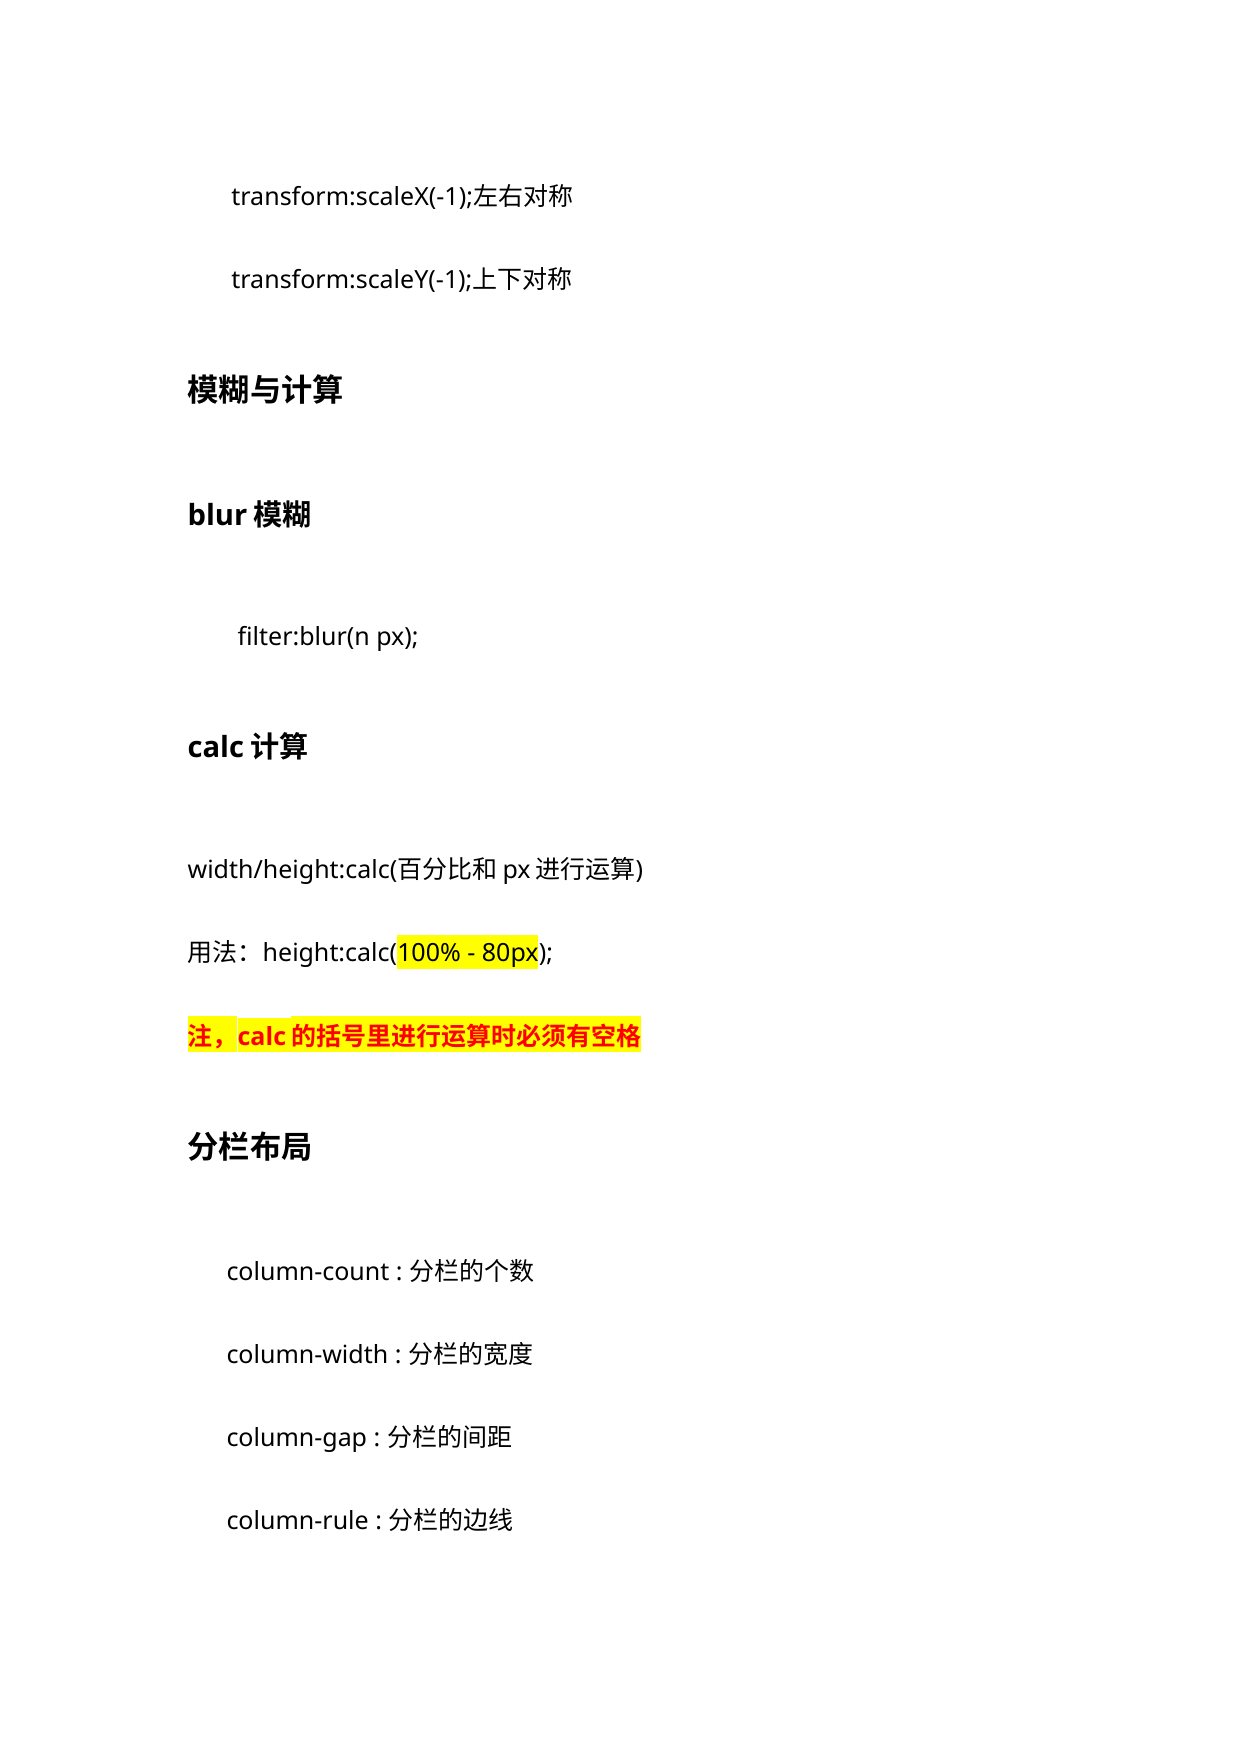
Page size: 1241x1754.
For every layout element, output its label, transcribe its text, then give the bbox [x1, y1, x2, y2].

text width/height:calc(百分比和px进行运算) [187, 835, 1053, 900]
subtitle 模糊与计算 [187, 355, 1053, 420]
text column-width : 分栏的宽度 [187, 1320, 1053, 1385]
text column-gap : 分栏的间距 [187, 1403, 1053, 1468]
subtitle calc计算 [187, 712, 1053, 777]
subtitle 分栏布局 [187, 1112, 1053, 1177]
text 用法：height:calc(100% - 80px); [187, 918, 1053, 983]
text 注，calc的括号里进行运算时必须有空格 [187, 1002, 1053, 1067]
subtitle blur模糊 [187, 480, 1053, 545]
text transform:scaleY(-1);上下对称 [187, 245, 1053, 310]
text transform:scaleX(-1);左右对称 [187, 162, 1053, 227]
text filter:blur(n px); [187, 603, 1053, 668]
text column-count : 分栏的个数 [187, 1237, 1053, 1302]
text column-rule : 分栏的边线 [187, 1486, 1053, 1551]
